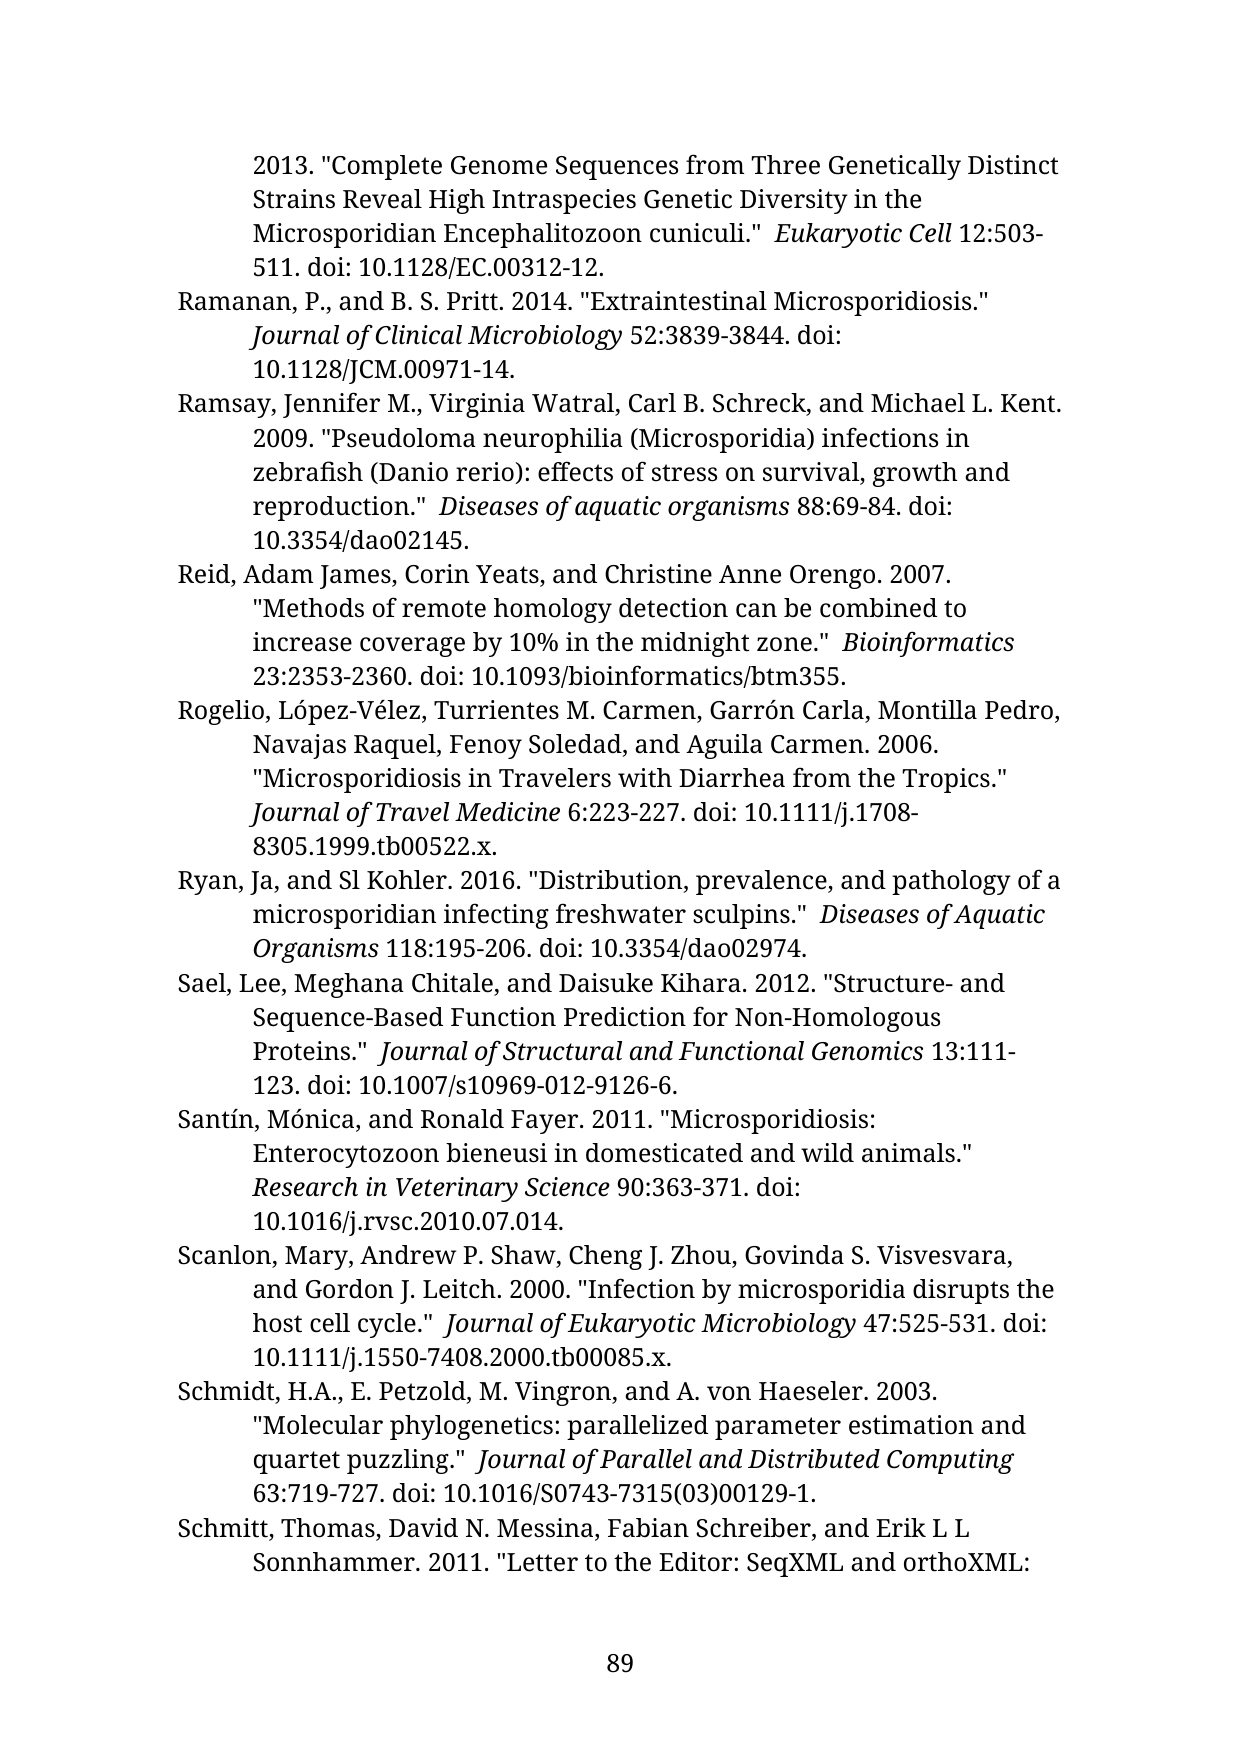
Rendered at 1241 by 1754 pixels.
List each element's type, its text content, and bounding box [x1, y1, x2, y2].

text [177, 1510, 1063, 1578]
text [177, 148, 1063, 284]
text Ramanan, P., and B. S. Pritt. 2014. "Extraintestinal Microsporidiosis." Journal of Clinical Microbiology 52:3839-3844. doi: 10.1128/JCM.00971-14. [177, 284, 1063, 386]
text Reid, Adam James, Corin Yeats, and Christine Anne Orengo. 2007. "Methods of remote homology detection can be combined to increase coverage by 10% in the midnight zone." Bioinformatics 23:2353-2360. doi: 10.1093/bioinformatics/btm355. [177, 556, 1063, 693]
text Rogelio, López‐Vélez, Turrientes M. Carmen, Garrón Carla, Montilla Pedro, Navajas Raquel, Fenoy Soledad, and Aguila Carmen. 2006. "Microsporidiosis in Travelers with Diarrhea from the Tropics." Journal of Travel Medicine 6:223-227. doi: 10.1111/j.1708-8305.1999.tb00522.x. [177, 693, 1063, 863]
text Ramsay, Jennifer M., Virginia Watral, Carl B. Schreck, and Michael L. Kent. 2009. "Pseudoloma neurophilia (Microsporidia) infections in zebrafish (Danio rerio): effects of stress on survival, growth and reproduction." Diseases of aquatic organisms 88:69-84. doi: 10.3354/dao02145. [177, 386, 1063, 556]
text Santín, Mónica, and Ronald Fayer. 2011. "Microsporidiosis: Enterocytozoon bieneusi in domesticated and wild animals." Research in Veterinary Science 90:363-371. doi: 10.1016/j.rvsc.2010.07.014. [177, 1101, 1063, 1238]
text Ryan, Ja, and Sl Kohler. 2016. "Distribution, prevalence, and pathology of a microsporidian infecting freshwater sculpins." Diseases of Aquatic Organisms 118:195-206. doi: 10.3354/dao02974. [177, 863, 1063, 965]
text Sael, Lee, Meghana Chitale, and Daisuke Kihara. 2012. "Structure- and Sequence-Based Function Prediction for Non-Homologous Proteins." Journal of Structural and Functional Genomics 13:111-123. doi: 10.1007/s10969-012-9126-6. [177, 965, 1063, 1101]
text Schmidt, H.A., E. Petzold, M. Vingron, and A. von Haeseler. 2003. "Molecular phylogenetics: parallelized parameter estimation and quartet puzzling." Journal of Parallel and Distributed Computing 63:719-727. doi: 10.1016/S0743-7315(03)00129-1. [177, 1374, 1063, 1510]
text Scanlon, Mary, Andrew P. Shaw, Cheng J. Zhou, Govinda S. Visvesvara, and Gordon J. Leitch. 2000. "Infection by microsporidia disrupts the host cell cycle." Journal of Eukaryotic Microbiology 47:525-531. doi: 10.1111/j.1550-7408.2000.tb00085.x. [177, 1238, 1063, 1374]
